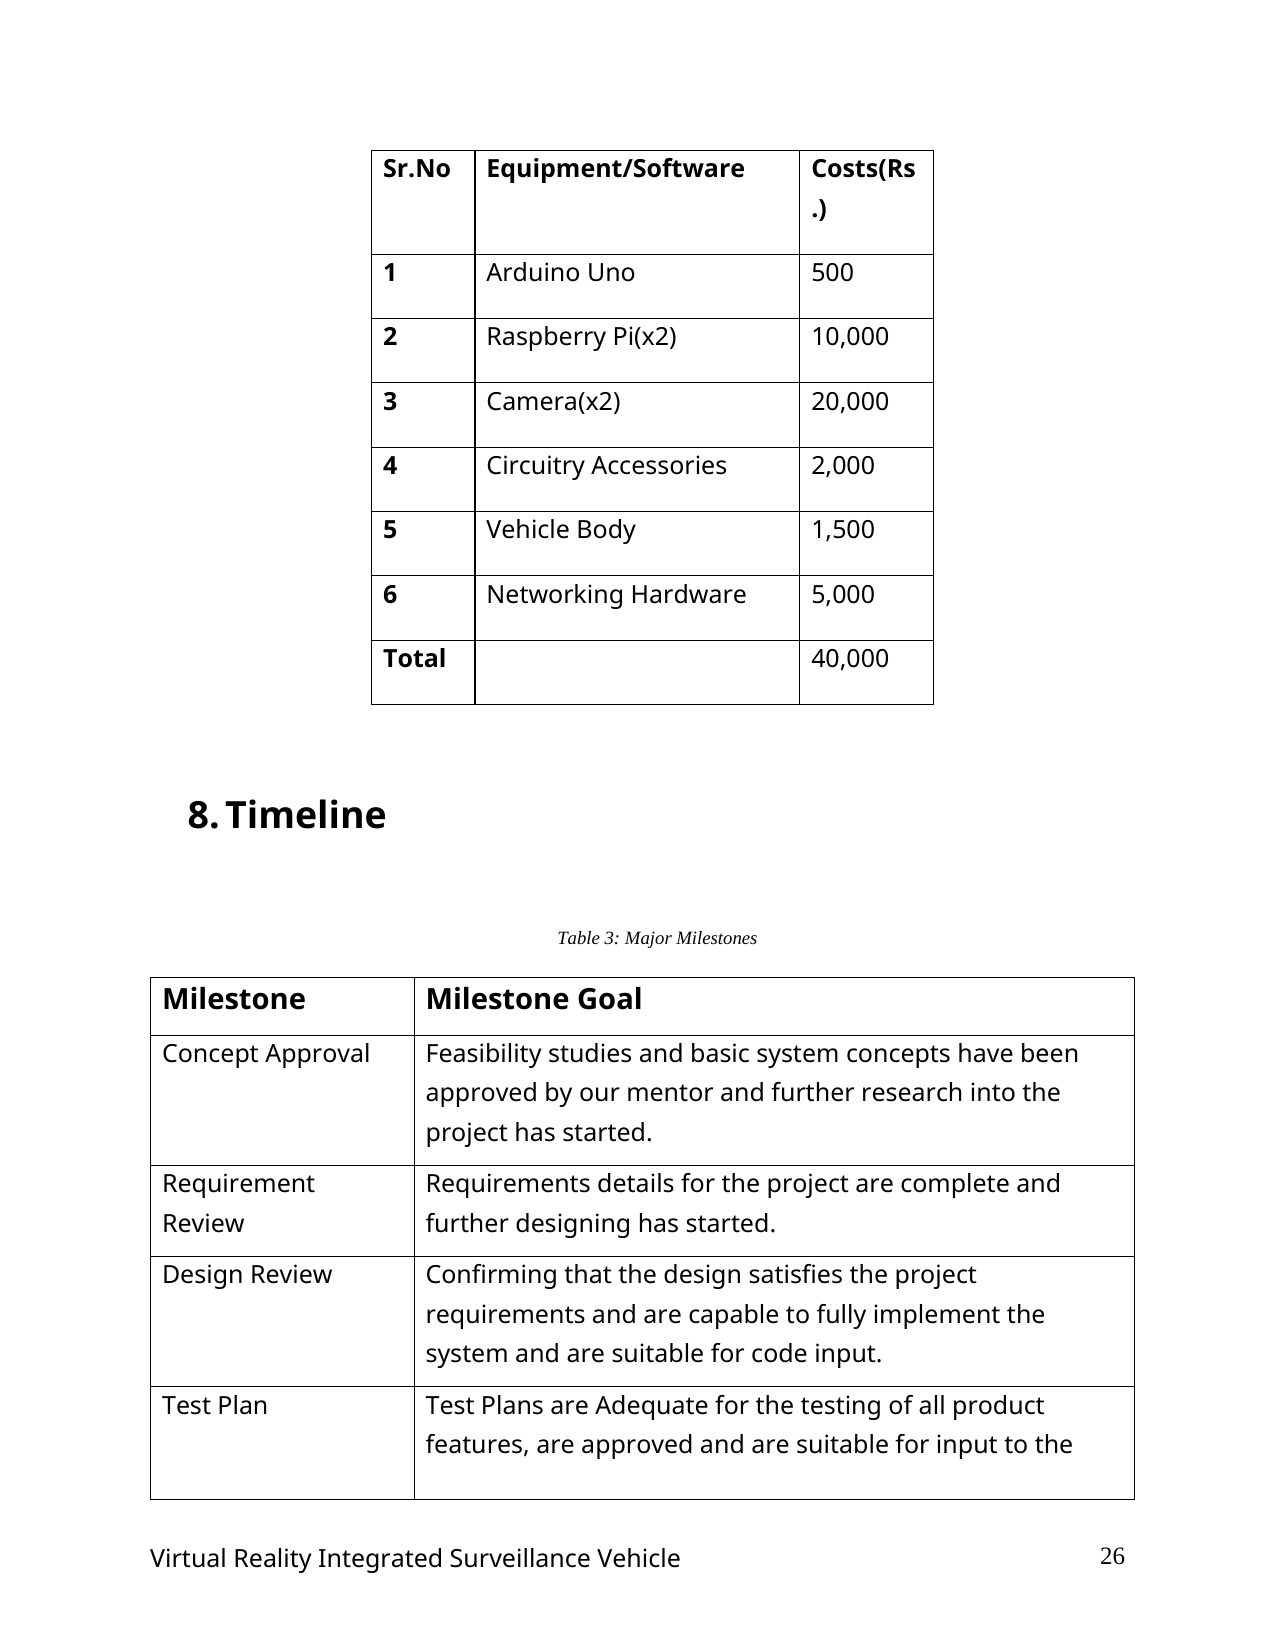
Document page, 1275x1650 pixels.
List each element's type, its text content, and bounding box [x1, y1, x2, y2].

table_cell 1,500 [800, 512, 933, 575]
table_cell Camera(x2) [476, 383, 799, 447]
table_cell 20,000 [800, 383, 933, 447]
table_header Sr.No [372, 151, 474, 253]
table_cell 2 [372, 319, 474, 382]
table_cell 6 [372, 576, 474, 640]
table_cell Confirming that the design satisfies the project requirements and are capable to fully implement the system and are suitable for code input. [415, 1257, 1134, 1386]
table_cell Raspberry Pi(x2) [476, 319, 799, 382]
table_cell Circuitry Accessories [476, 448, 799, 511]
table_header Costs(Rs.) [800, 151, 933, 253]
table_header Equipment/Software [476, 151, 799, 253]
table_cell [415, 1387, 1134, 1499]
table_cell 40,000 [800, 641, 933, 704]
table_header Milestone Goal [415, 978, 1134, 1035]
table_cell 5,000 [800, 576, 933, 640]
table_cell Requirement Review [151, 1166, 414, 1256]
table_cell Total [372, 641, 474, 704]
list Timeline [187, 789, 1125, 840]
table_cell Arduino Uno [476, 255, 799, 318]
table_cell 5 [372, 512, 474, 575]
table_cell Requirements details for the project are complete and further designing has started. [415, 1166, 1134, 1256]
table_cell 500 [800, 255, 933, 318]
table_cell [476, 641, 799, 704]
table_cell Test Plan [151, 1387, 414, 1499]
table_cell 4 [372, 448, 474, 511]
table_cell 1 [372, 255, 474, 318]
table_cell Networking Hardware [476, 576, 799, 640]
table_cell Design Review [151, 1257, 414, 1386]
table_cell Concept Approval [151, 1036, 414, 1165]
table_cell 2,000 [800, 448, 933, 511]
table_cell 3 [372, 383, 474, 447]
table_cell Feasibility studies and basic system concepts have been approved by our mentor and further research into the project has started. [415, 1036, 1134, 1165]
table_header Milestone [151, 978, 414, 1035]
table_cell 10,000 [800, 319, 933, 382]
table_cell Vehicle Body [476, 512, 799, 575]
